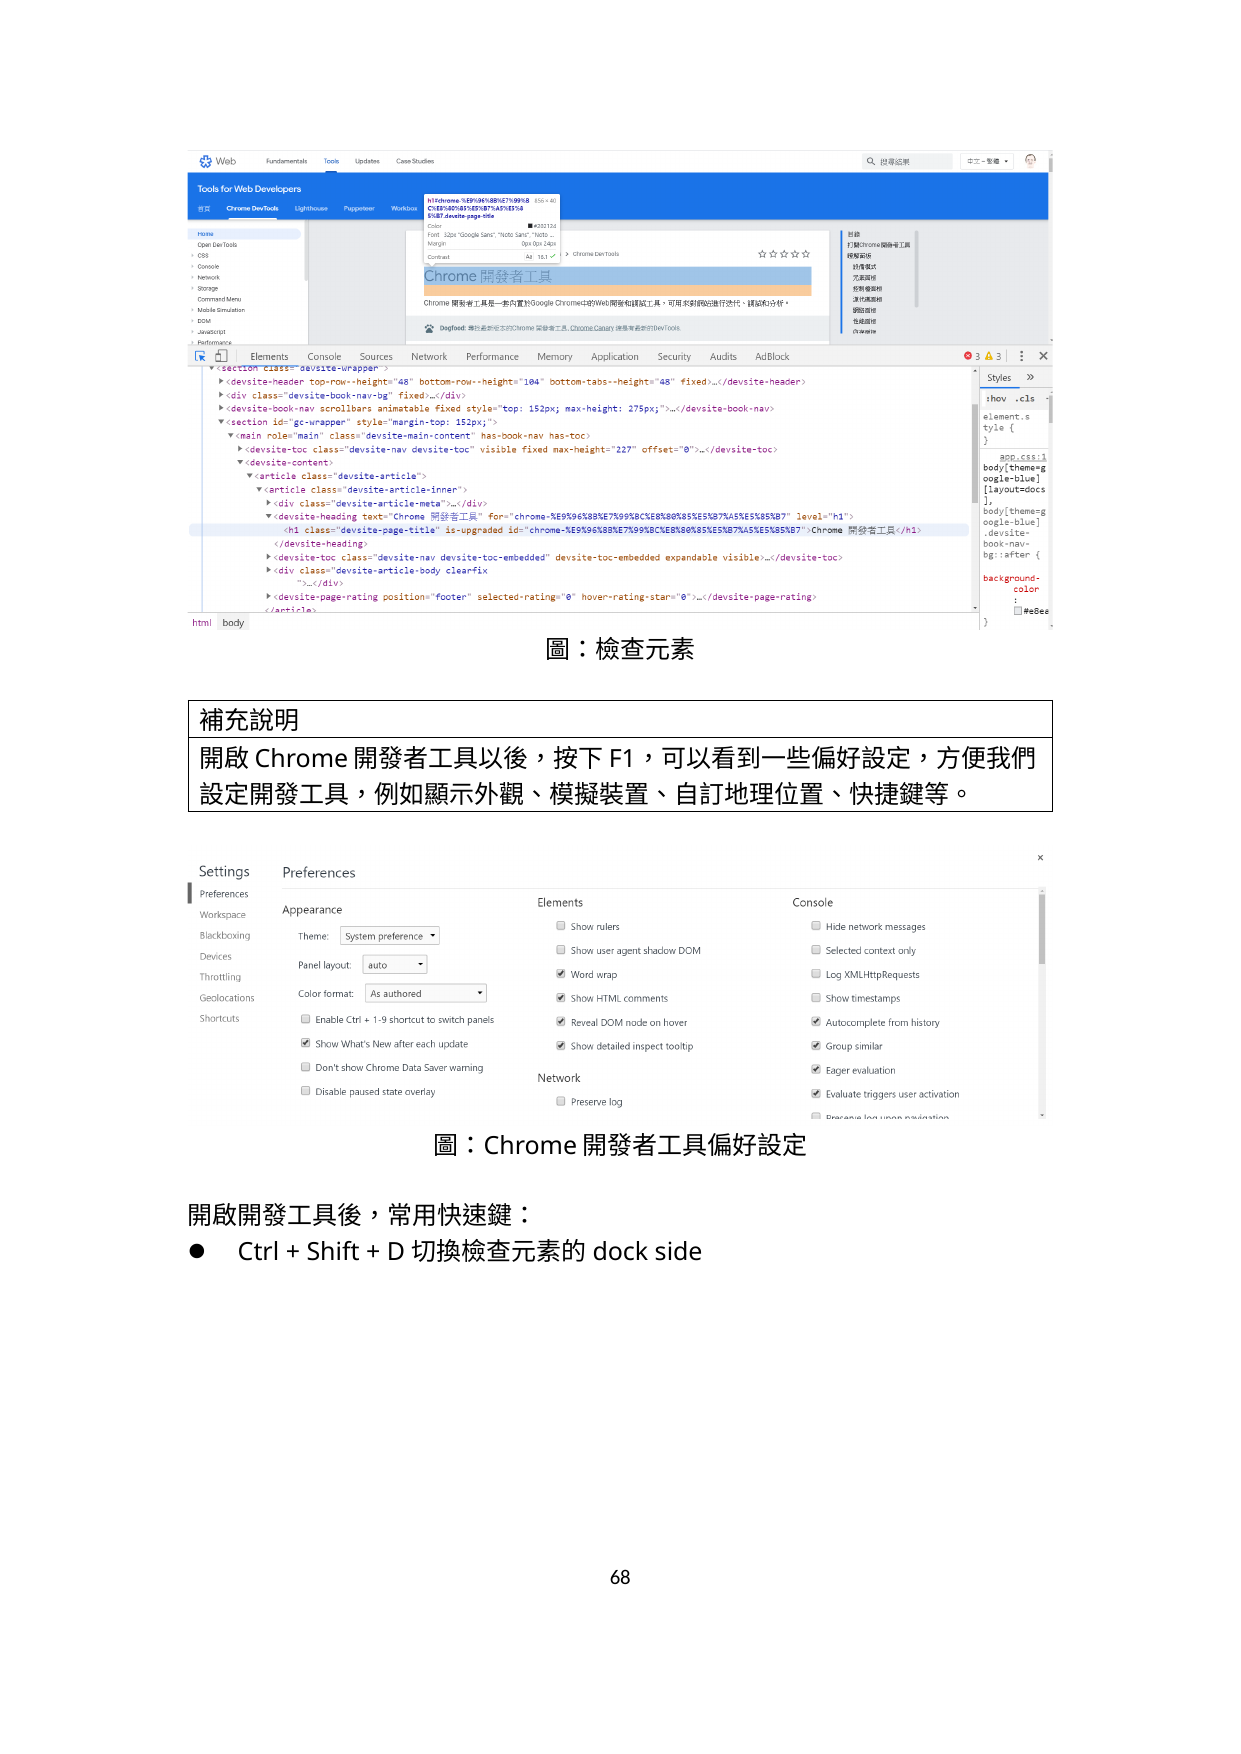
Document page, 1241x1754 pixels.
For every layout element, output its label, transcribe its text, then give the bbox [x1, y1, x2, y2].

list Ctrl + Shift + D 切換檢查元素的 dock side [187, 1232, 1053, 1268]
picture [187, 150, 1053, 630]
text 圖：檢查元素 [187, 630, 1053, 666]
table_cell 開啟Chrome開發者工具以後，按下 F1，可以看到一些偏好設定，方便我們設定開發工具，例如顯示外觀、模擬裝置、自訂地理位置、快捷鍵等。 [189, 738, 1052, 811]
picture [187, 845, 1053, 1126]
text 開啟開發工具後，常用快速鍵： [187, 1195, 1053, 1232]
text 圖：Chrome開發者工具偏好設定 [187, 1126, 1053, 1161]
table_header 補充說明 [189, 701, 1052, 737]
